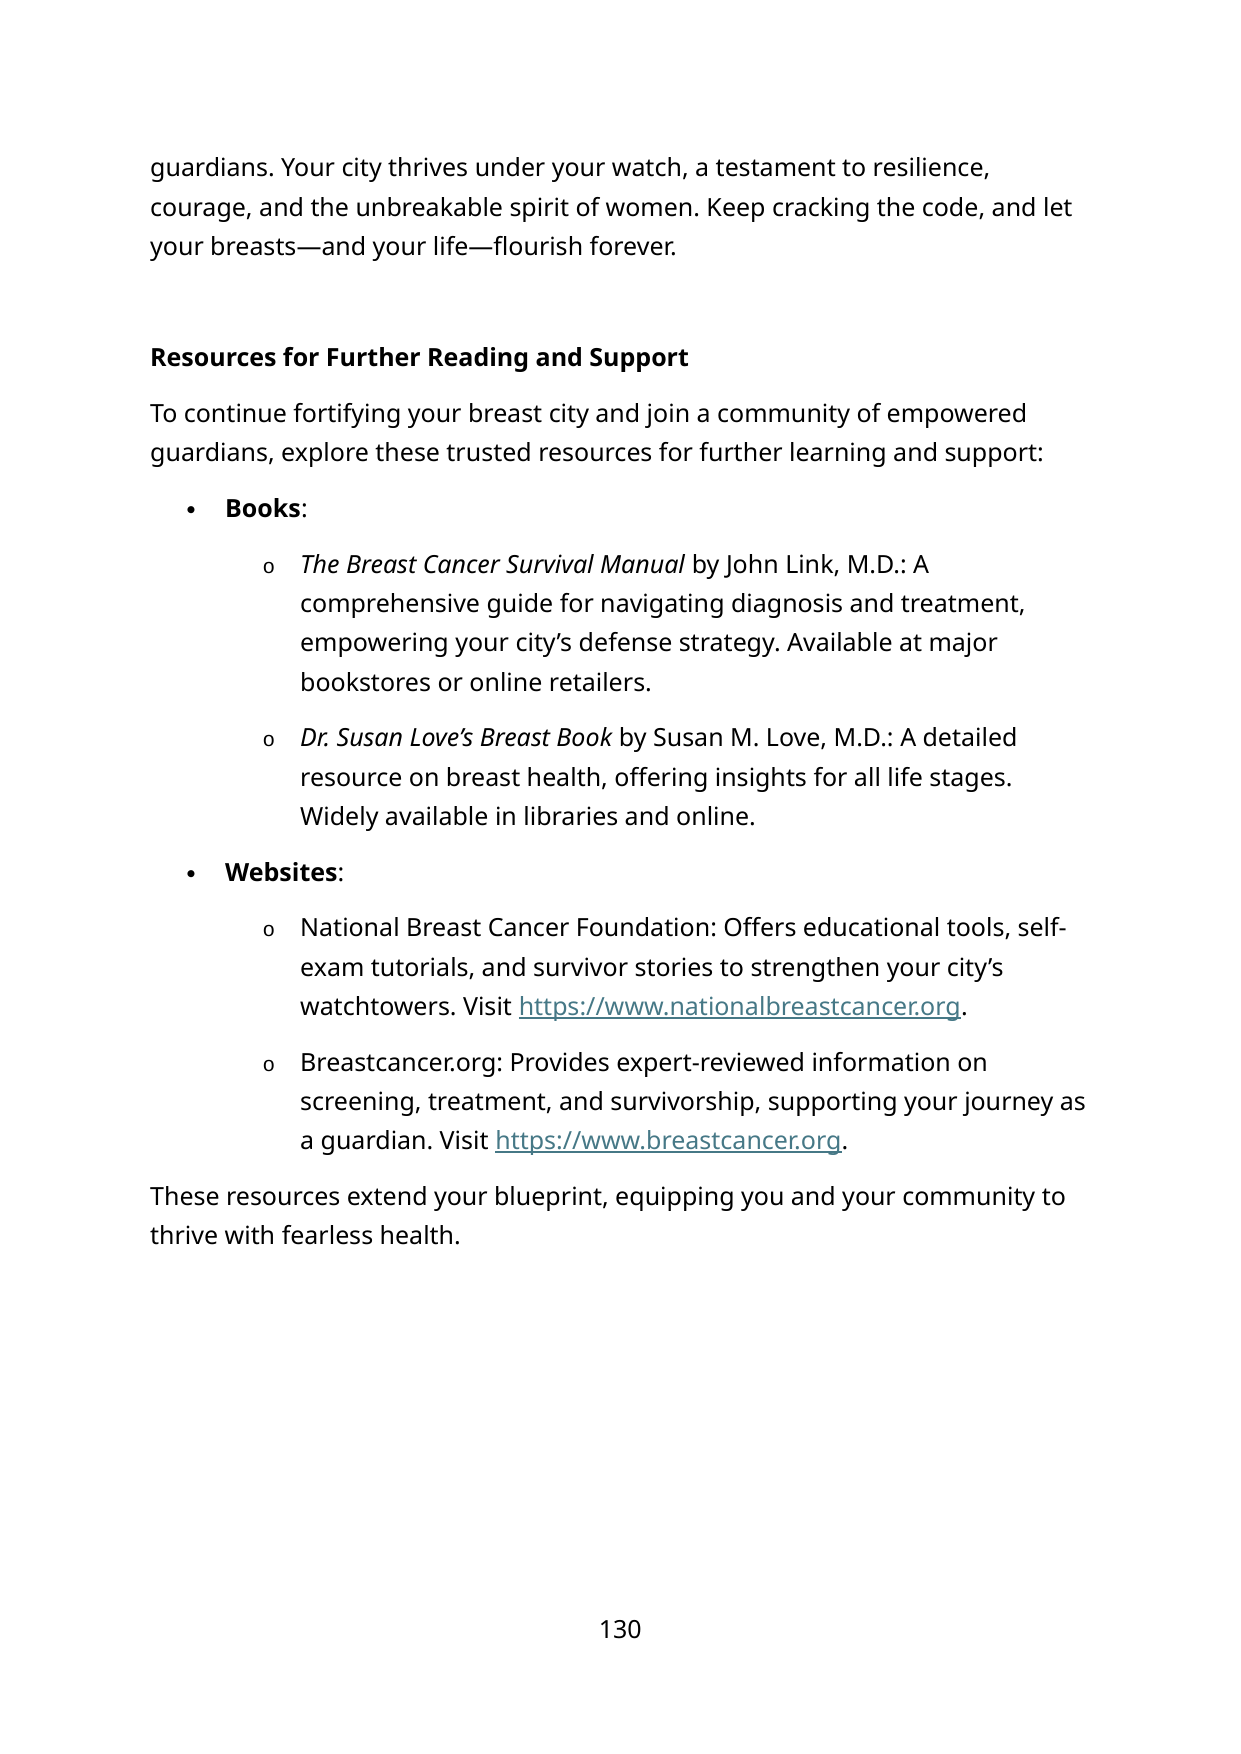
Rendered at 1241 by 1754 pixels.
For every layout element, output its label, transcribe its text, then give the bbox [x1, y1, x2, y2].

list Breastcancer.org: Provides expert-reviewed information on screening, treatment, and survivorship, supporting your journey as a guardian. Visit https://www.breastcancer.org. [262, 1044, 1090, 1157]
text These resources extend your blueprint, equipping you and your community to thrive with fearless health. [150, 1178, 1090, 1252]
text Resources for Further Reading and Support [150, 340, 1090, 374]
text To continue fortifying your breast city and join a community of empowered guardians, explore these trusted resources for further learning and support: [150, 396, 1090, 469]
list Books: [187, 491, 1090, 525]
list Dr. Susan Love’s Breast Book by Susan M. Love, M.D.: A detailed resource on breast health, offering insights for all life stages. Widely available in libraries and online. [262, 720, 1090, 832]
list National Breast Cancer Foundation: Offers educational tools, self-exam tutorials, and survivor stories to strengthen your city’s watchtowers. Visit https://www.nationalbreastcancer.org. [262, 910, 1090, 1022]
list The Breast Cancer Survival Manual by John Link, M.D.: A comprehensive guide for navigating diagnosis and treatment, empowering your city’s defense strategy. Available at major bookstores or online retailers. [262, 547, 1090, 698]
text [150, 150, 1090, 262]
list Websites: [187, 854, 1090, 888]
